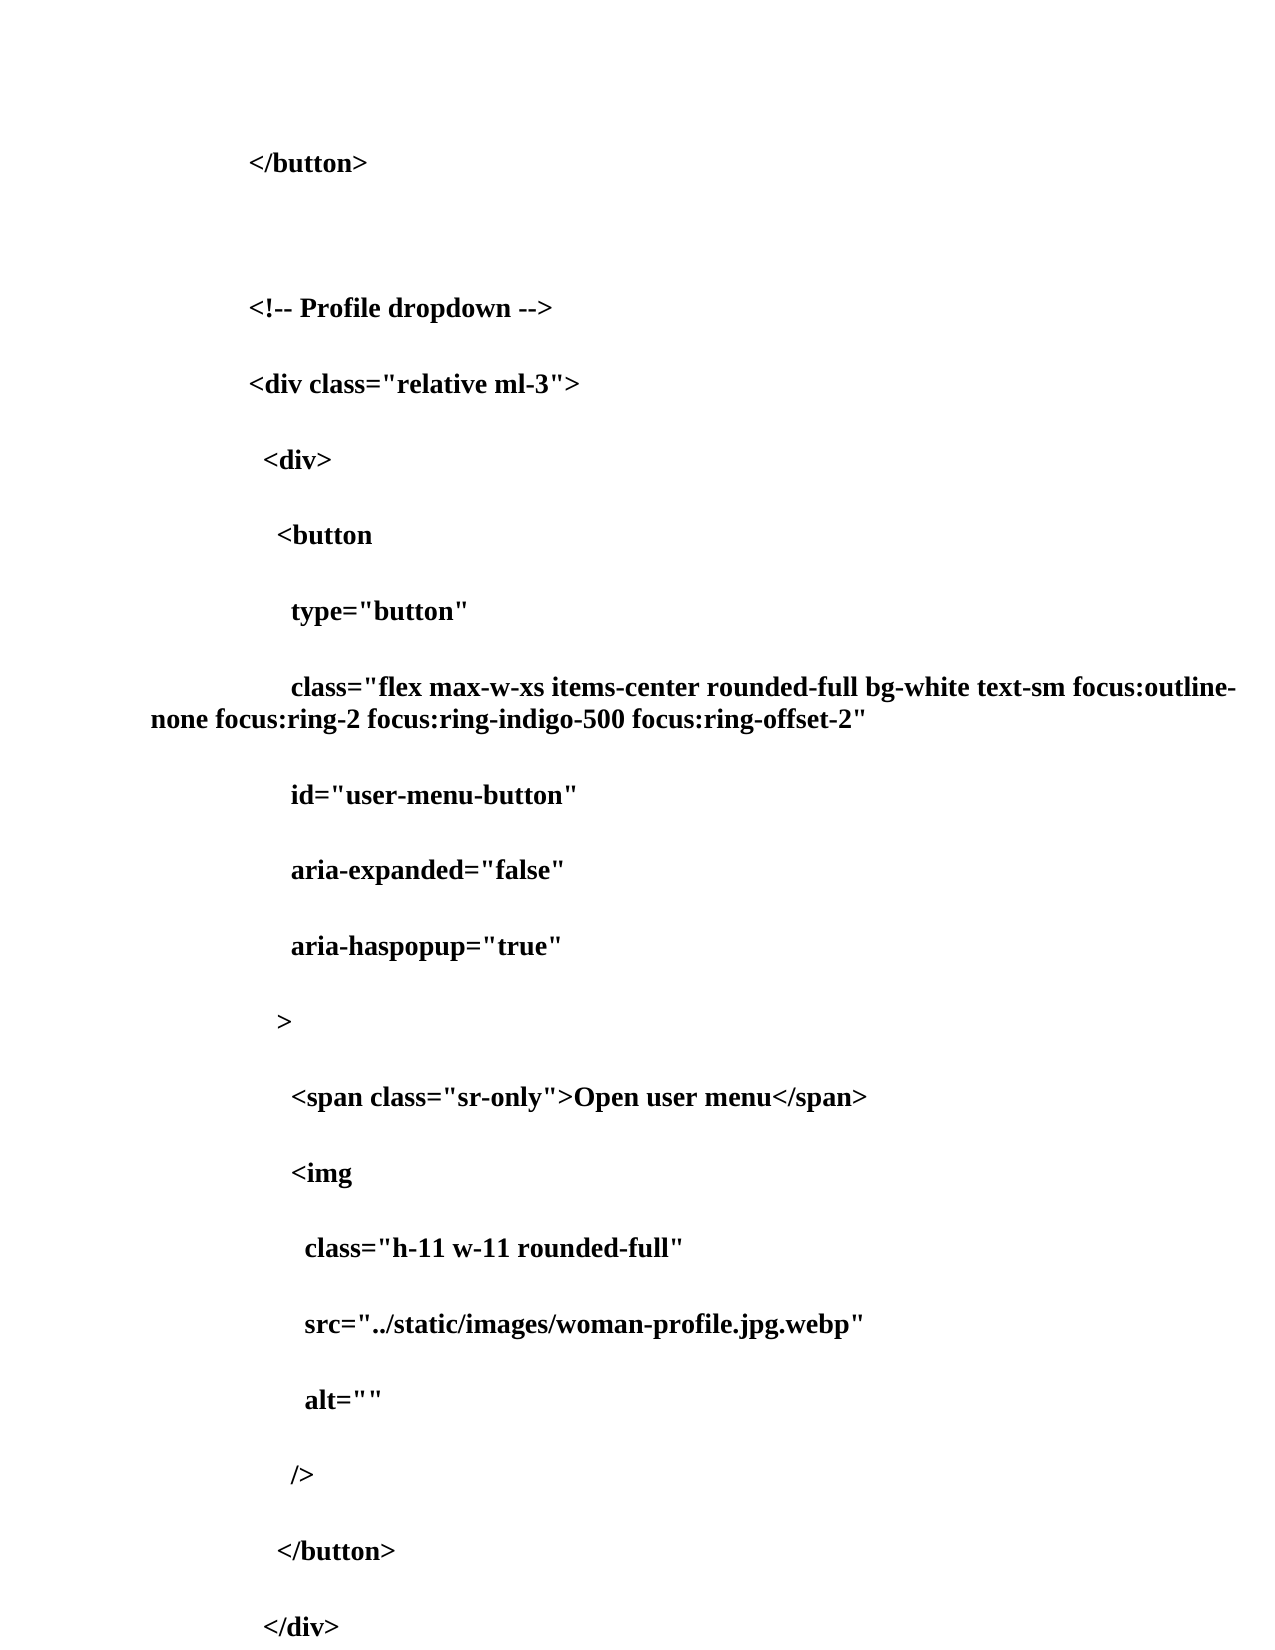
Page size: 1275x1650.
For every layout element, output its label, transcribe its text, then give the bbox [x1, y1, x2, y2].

text src="../static/images/woman-profile.jpg.webp" [150, 1307, 1255, 1339]
text aria-expanded="false" [150, 853, 1255, 886]
text </button> [150, 1534, 1255, 1566]
text <button [150, 518, 1255, 551]
text <img [150, 1156, 1255, 1188]
text /> [150, 1458, 1255, 1491]
text aria-haspopup="true" [150, 929, 1255, 961]
text > [150, 1004, 1255, 1037]
text class="h-11 w-11 rounded-full" [150, 1231, 1255, 1264]
text <div class="relative ml-3"> [150, 367, 1255, 399]
text class="flex max-w-xs items-center rounded-full bg-white text-sm focus:outline-none focus:ring-2 focus:ring-indigo-500 focus:ring-offset-2" [150, 670, 1255, 734]
text <div> [150, 443, 1255, 475]
text alt="" [150, 1383, 1255, 1415]
text <span class="sr-only">Open user menu</span> [150, 1080, 1255, 1113]
text <!-- Profile dropdown --> [150, 292, 1255, 324]
text type="button" [150, 594, 1255, 626]
text </button> [150, 146, 1255, 179]
text id="user-menu-button" [150, 778, 1255, 810]
text </div> [150, 1609, 1255, 1642]
